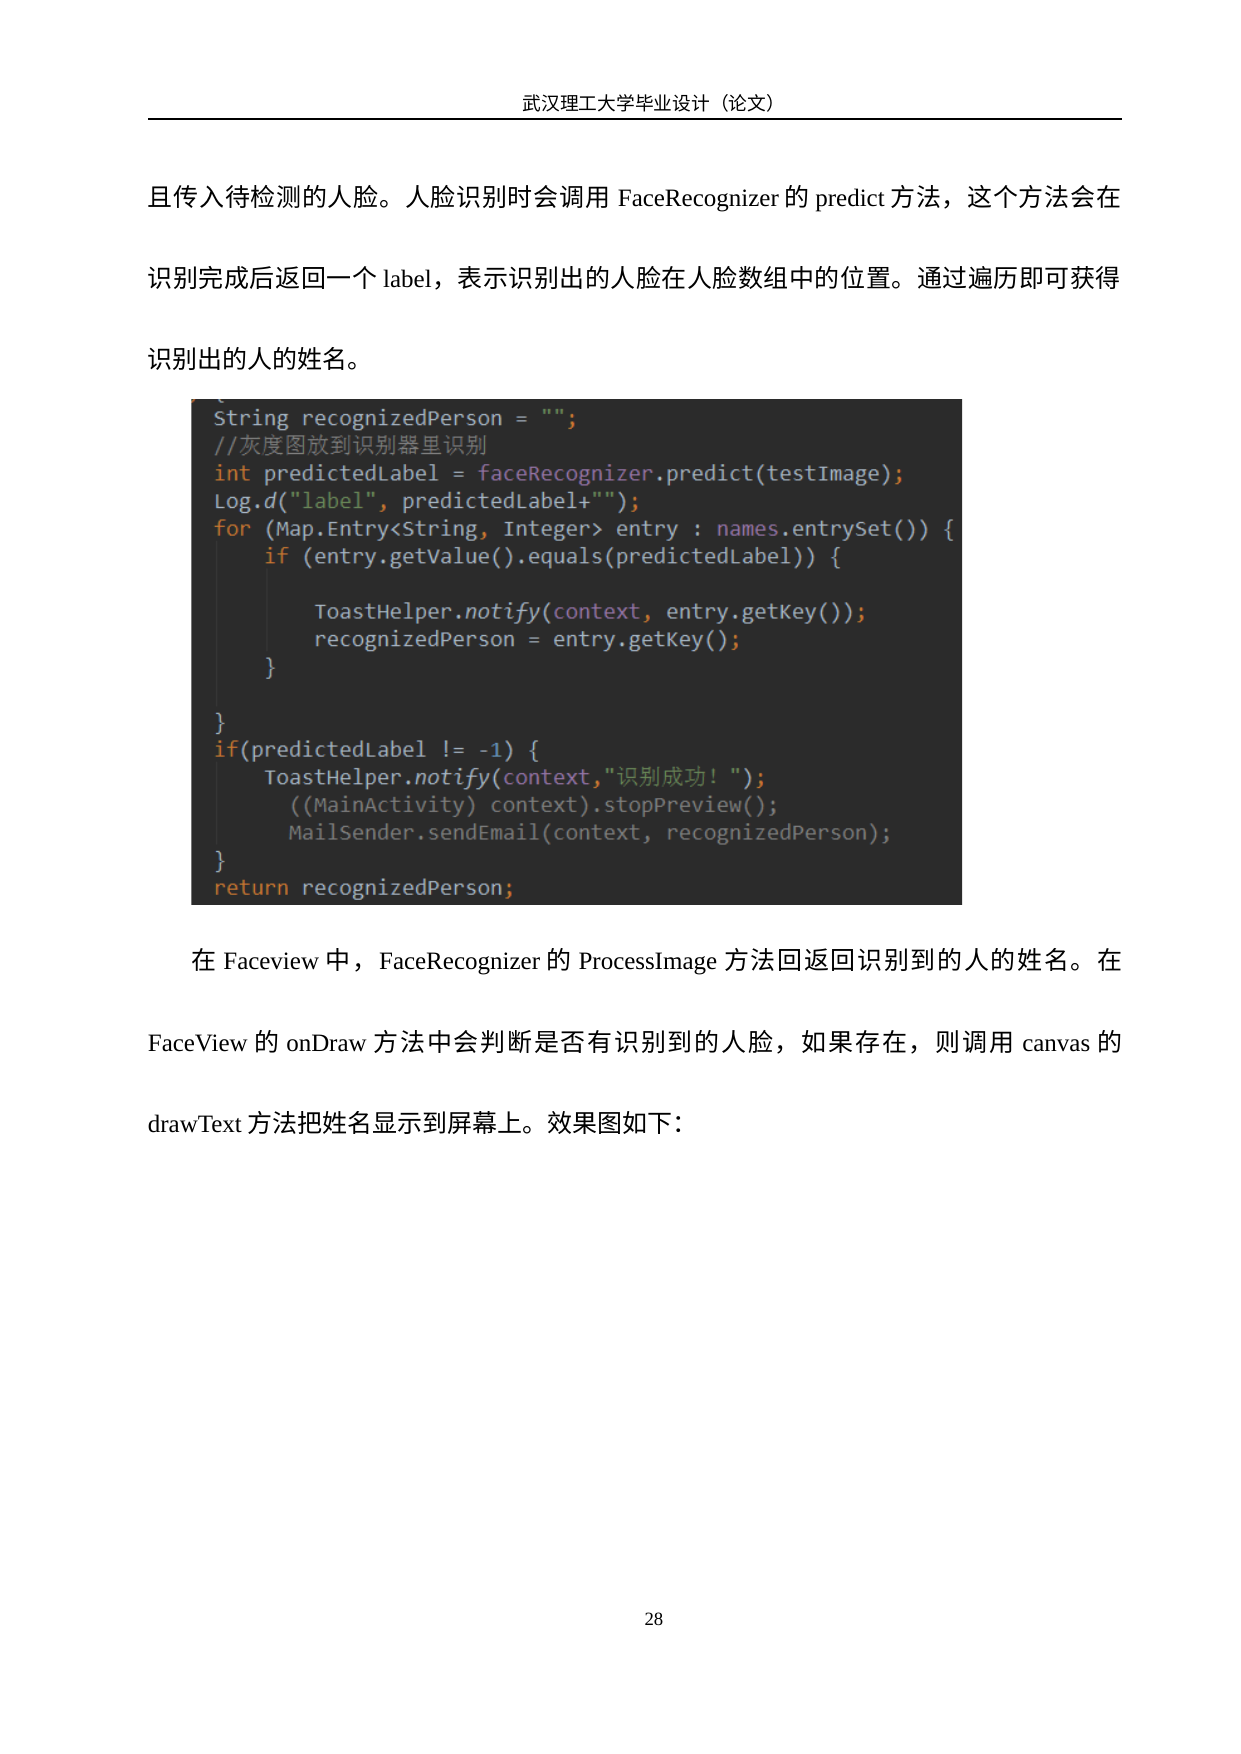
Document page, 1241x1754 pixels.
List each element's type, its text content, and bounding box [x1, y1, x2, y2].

text 在Faceview中，FaceRecognizer的ProcessImage方法回返回识别到的人的姓名。在FaceView的onDraw方法中会判断是否有识别到的人脸，如果存在，则调用canvas的drawText方法把姓名显示到屏幕上。效果图如下： [148, 926, 1122, 1154]
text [148, 163, 1122, 390]
picture [191, 399, 963, 905]
